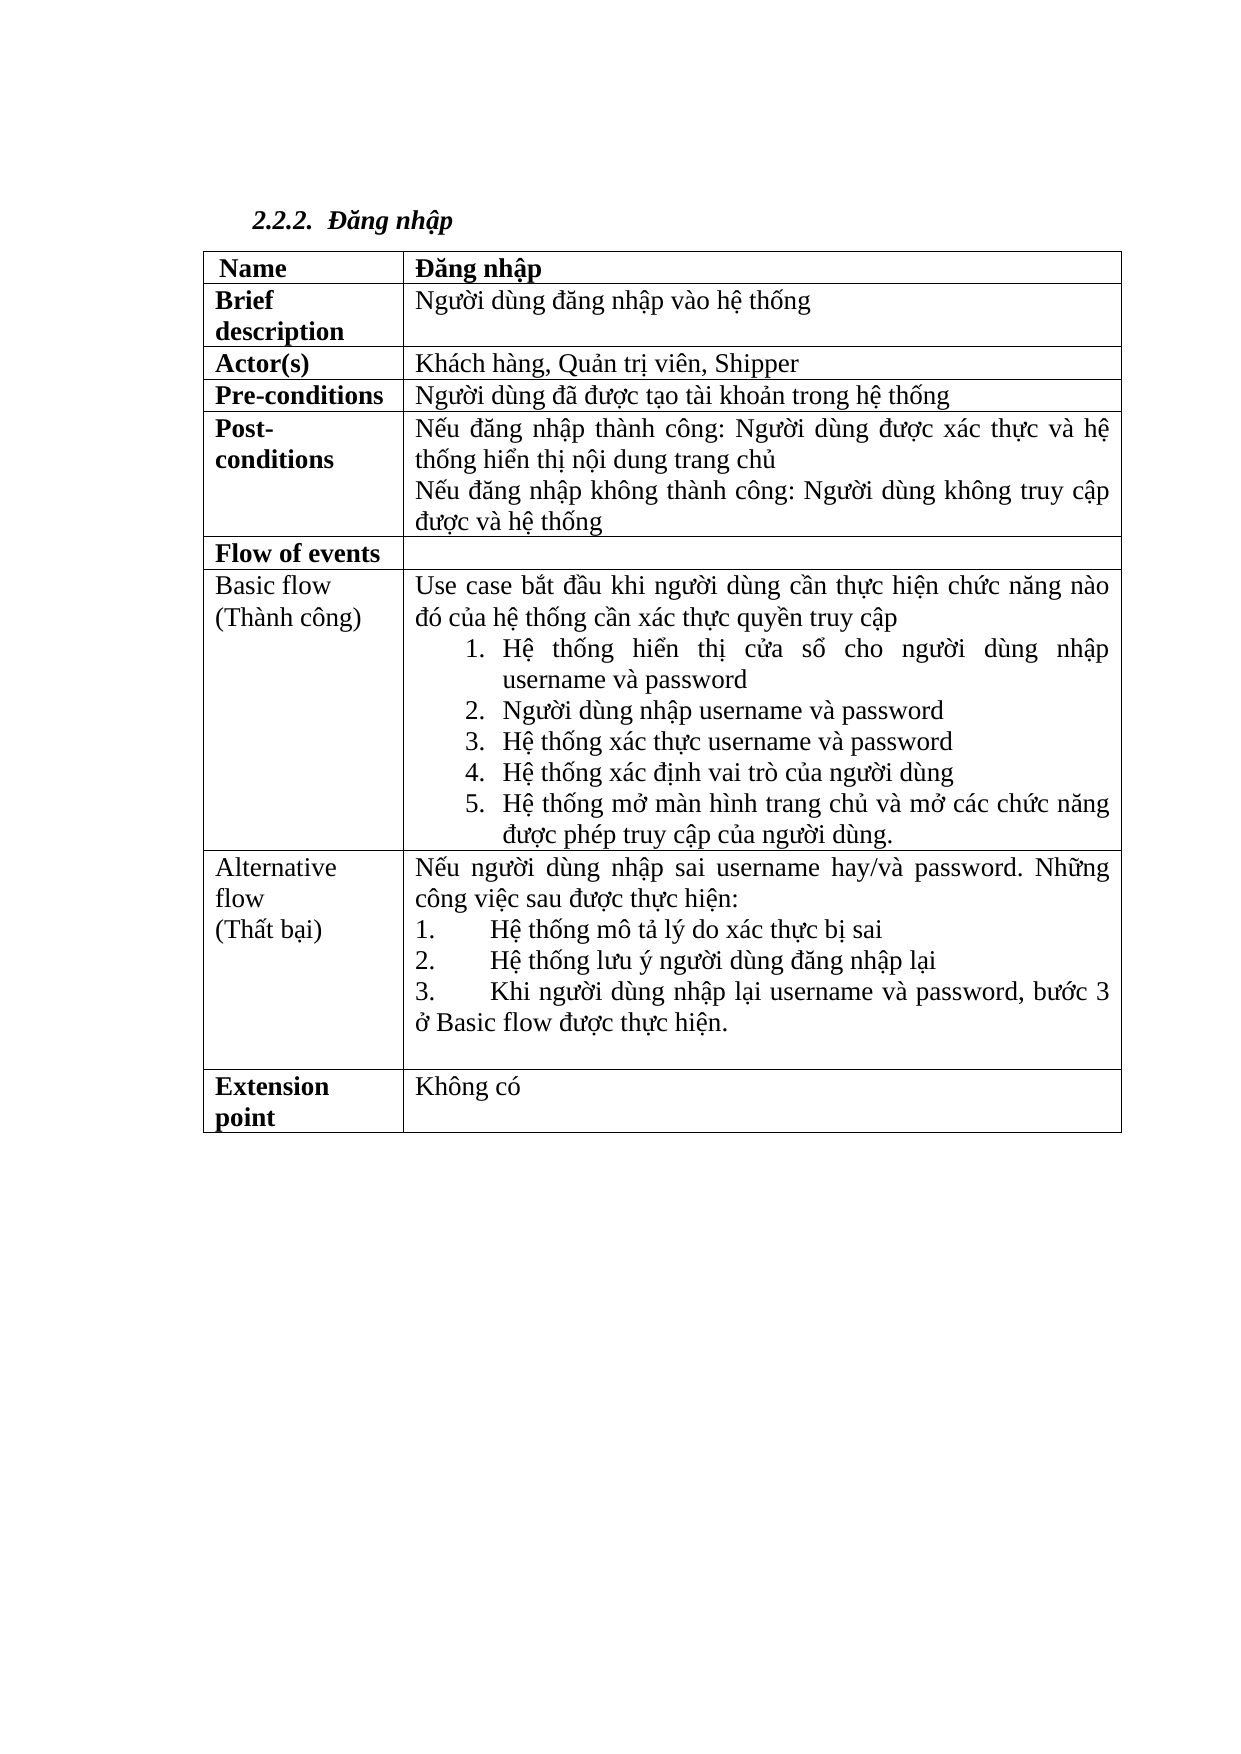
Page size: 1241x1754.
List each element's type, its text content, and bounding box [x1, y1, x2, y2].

table_cell Use case bắt đầu khi người dùng cần thực hiện chức năng nào đó của hệ thống cần xác thực quyền truy cập Hệ thống hiển thị cửa sổ cho người dùng nhập username và password Người dùng nhập username và password Hệ thống xác thực username và password Hệ thống xác định vai trò của người dùng Hệ thống mở màn hình trang chủ và mở các chức năng được phép truy cập của người dùng. [404, 570, 1121, 850]
table_cell Khách hàng, Quản trị viên, Shipper [404, 347, 1121, 378]
table_cell Post-conditions [204, 412, 403, 536]
table_cell [404, 537, 1121, 568]
table_cell Basic flow (Thành công) [204, 570, 403, 850]
table_cell Actor(s) [204, 347, 403, 378]
table_cell Flow of events [204, 537, 403, 568]
table_cell Nếu đăng nhập thành công: Người dùng được xác thực và hệ thống hiển thị nội dung trang chủ Nếu đăng nhập không thành công: Người dùng không truy cập được và hệ thống [404, 412, 1121, 536]
table_cell Người dùng đăng nhập vào hệ thống [404, 284, 1121, 346]
table_cell Brief description [204, 284, 403, 346]
table_cell Extension point [204, 1070, 403, 1132]
table_cell Không có [404, 1070, 1121, 1132]
table_header Name [204, 252, 403, 283]
subtitle Đăng nhập [252, 204, 1122, 235]
table_header Đăng nhập [404, 252, 1121, 283]
table_cell Pre-conditions [204, 380, 403, 411]
table_cell Người dùng đã được tạo tài khoản trong hệ thống [404, 380, 1121, 411]
table_cell Alternative flow (Thất bại) [204, 851, 403, 1069]
table_cell Nếu người dùng nhập sai username hay/và password. Những công việc sau được thực hiện: Hệ thống mô tả lý do xác thực bị sai Hệ thống lưu ý người dùng đăng nhập lại Khi người dùng nhập lại username và password, bước 3 ở Basic flow được thực hiện. [404, 851, 1121, 1069]
